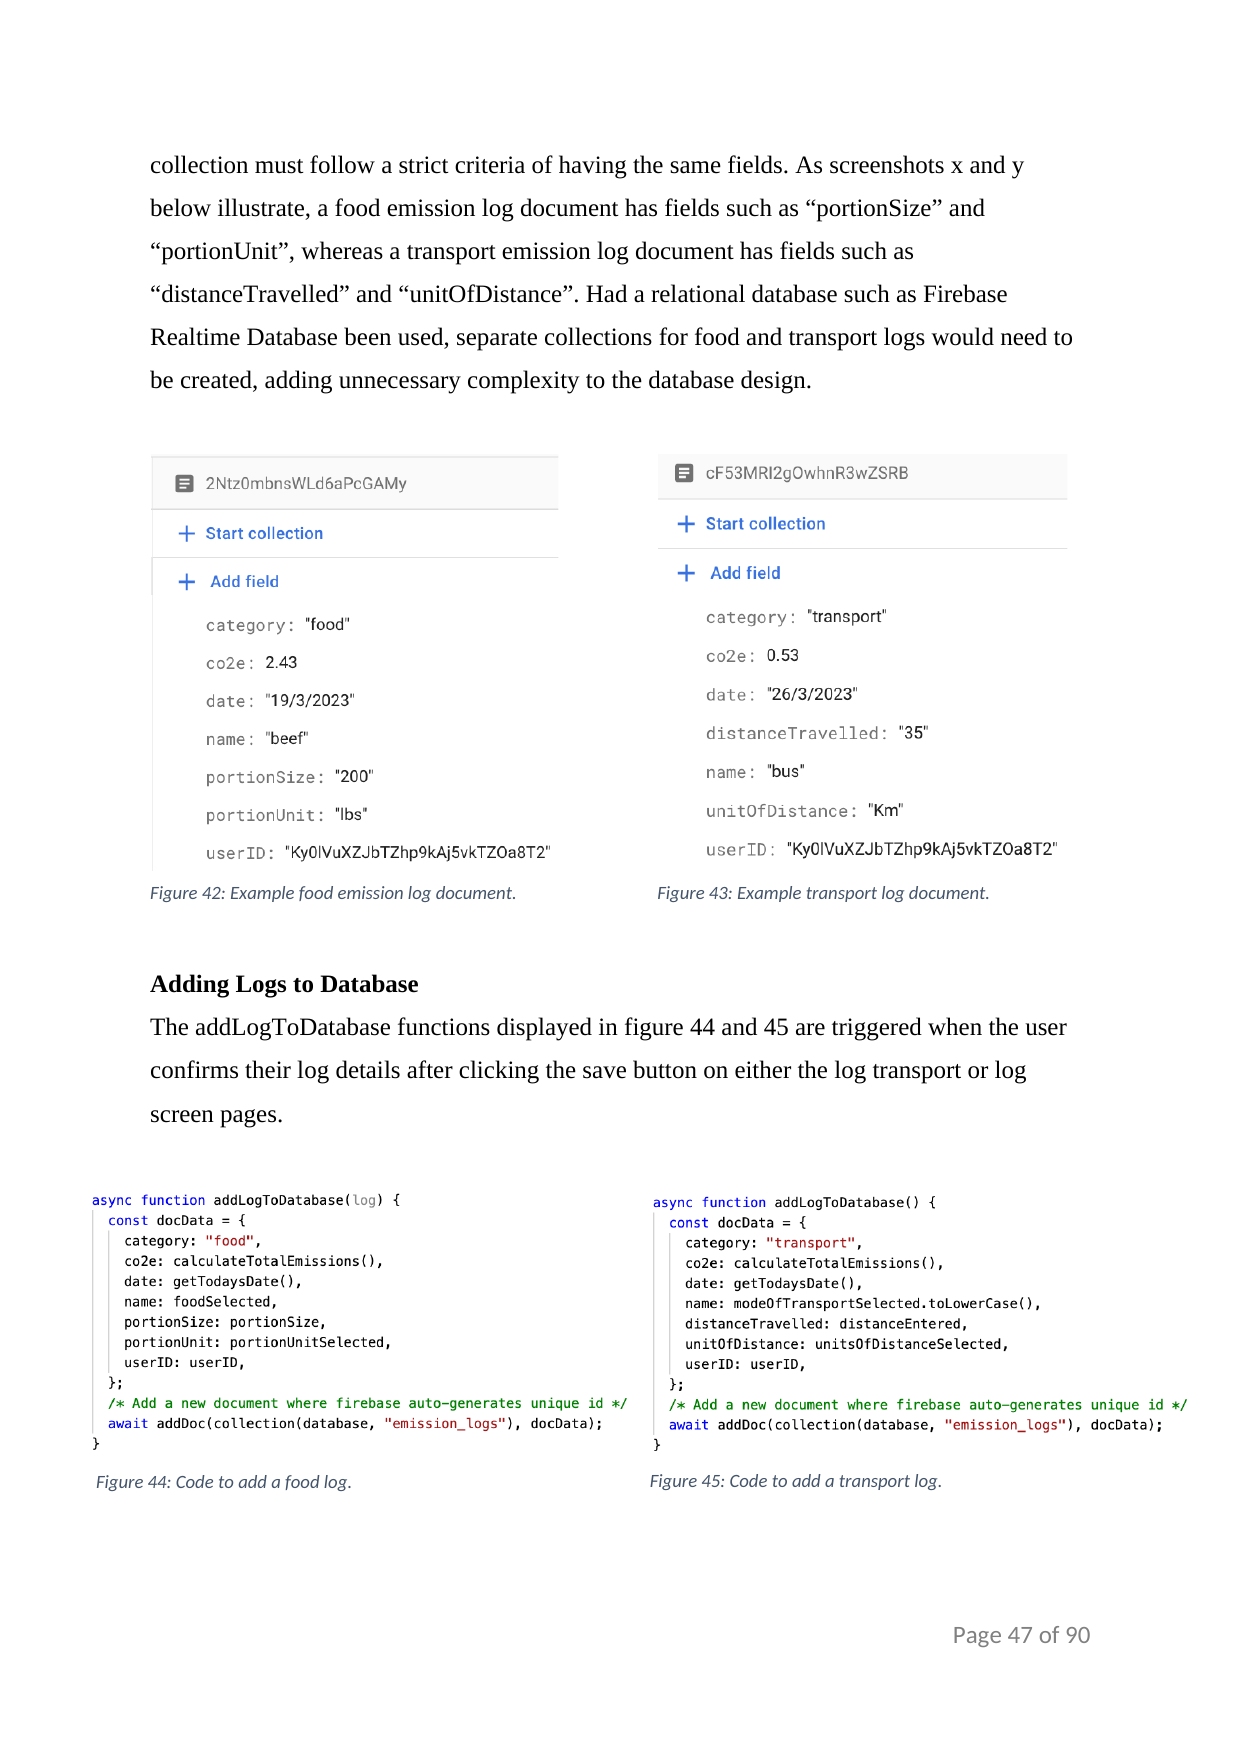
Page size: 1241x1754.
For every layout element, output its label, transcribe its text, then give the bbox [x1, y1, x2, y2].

text Adding Logs to Database [150, 969, 1090, 998]
picture [150, 454, 559, 870]
text The addLogToDatabase functions displayed in figure 44 and 45 are triggered when the user confirms their log details after clicking the save button on either the log transport or log screen pages. [150, 1012, 1090, 1127]
picture [657, 454, 1068, 870]
picture [85, 1190, 627, 1455]
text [150, 150, 1090, 394]
picture [648, 1190, 1188, 1459]
